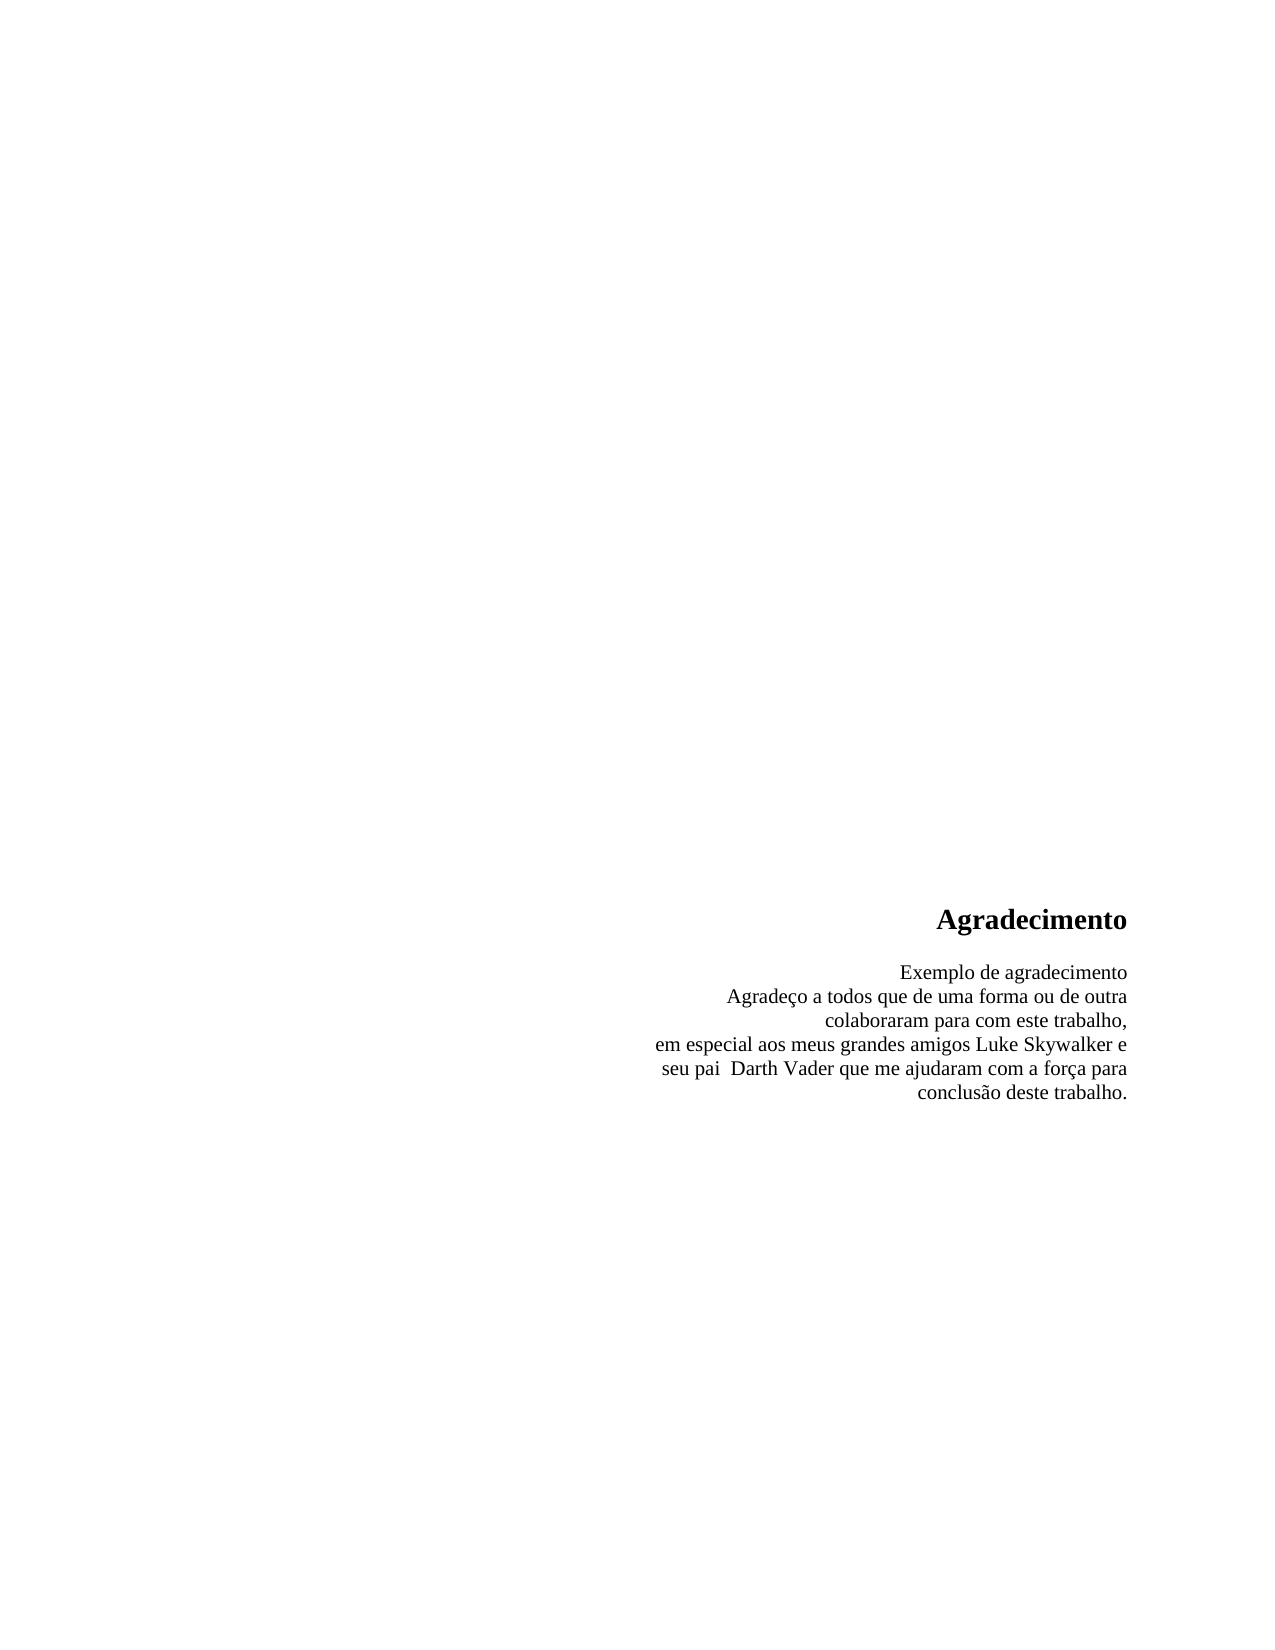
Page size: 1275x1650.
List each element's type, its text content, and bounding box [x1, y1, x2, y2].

text Exemplo de agradecimento [148, 960, 1127, 984]
text Agradecimento [148, 902, 1127, 936]
text Agradeço a todos que de uma forma ou de outra colaboraram para com este trabalho, [650, 984, 1127, 1032]
text em especial aos meus grandes amigos Luke Skywalker e seu pai Darth Vader que me ajudaram com a força para conclusão deste trabalho. [650, 1032, 1127, 1104]
